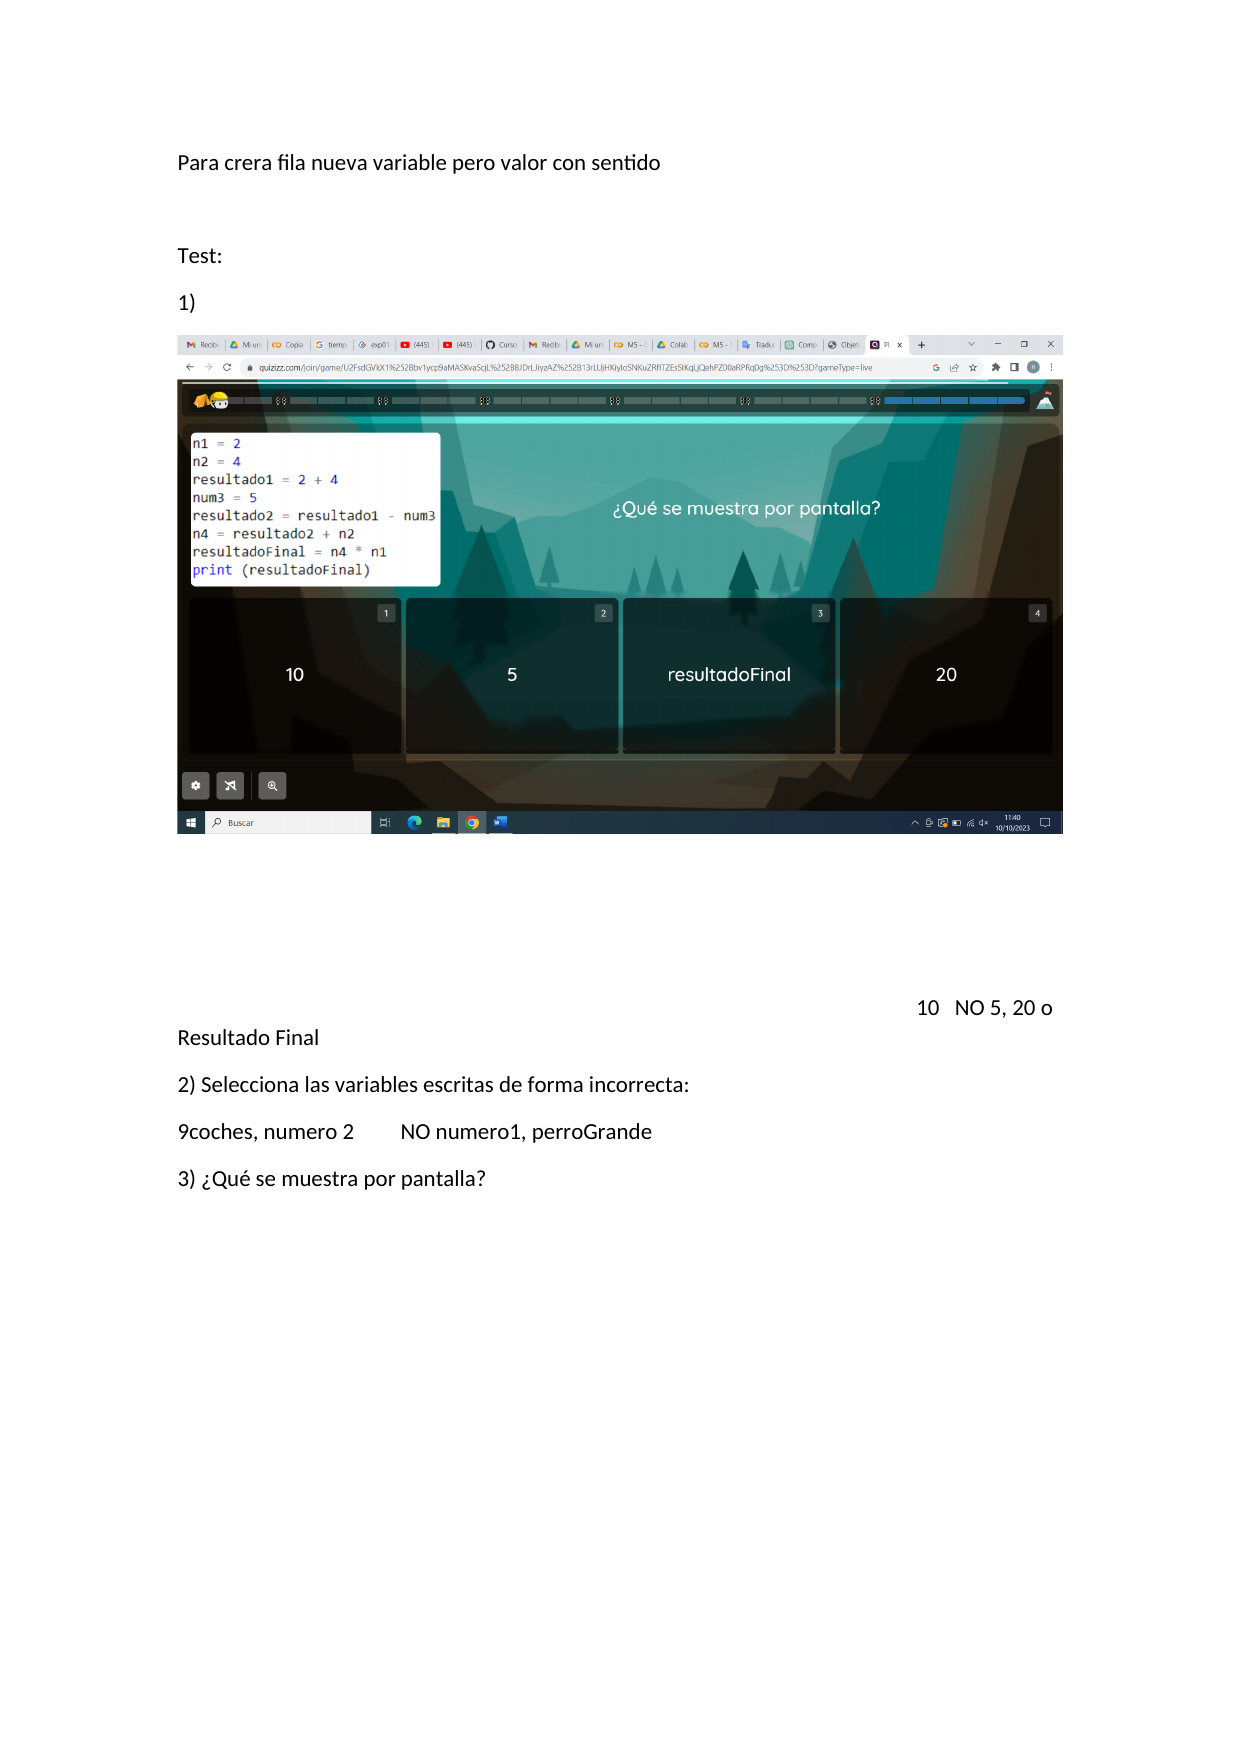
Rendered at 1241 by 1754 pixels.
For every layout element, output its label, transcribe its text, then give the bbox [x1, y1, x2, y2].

picture [177, 335, 1063, 834]
text 10 NO 5, 20 o Resultado Final [177, 993, 1063, 1051]
text Test: [177, 241, 1063, 269]
text 1) [177, 288, 1063, 316]
text 3) ¿Qué se muestra por pantalla? [177, 1164, 1063, 1192]
text 9coches, numero 2 NO numero1, perroGrande [177, 1117, 1063, 1145]
text 2) Selecciona las variables escritas de forma incorrecta: [177, 1070, 1063, 1098]
text Para crera fila nueva variable pero valor con sentido [177, 148, 1063, 176]
